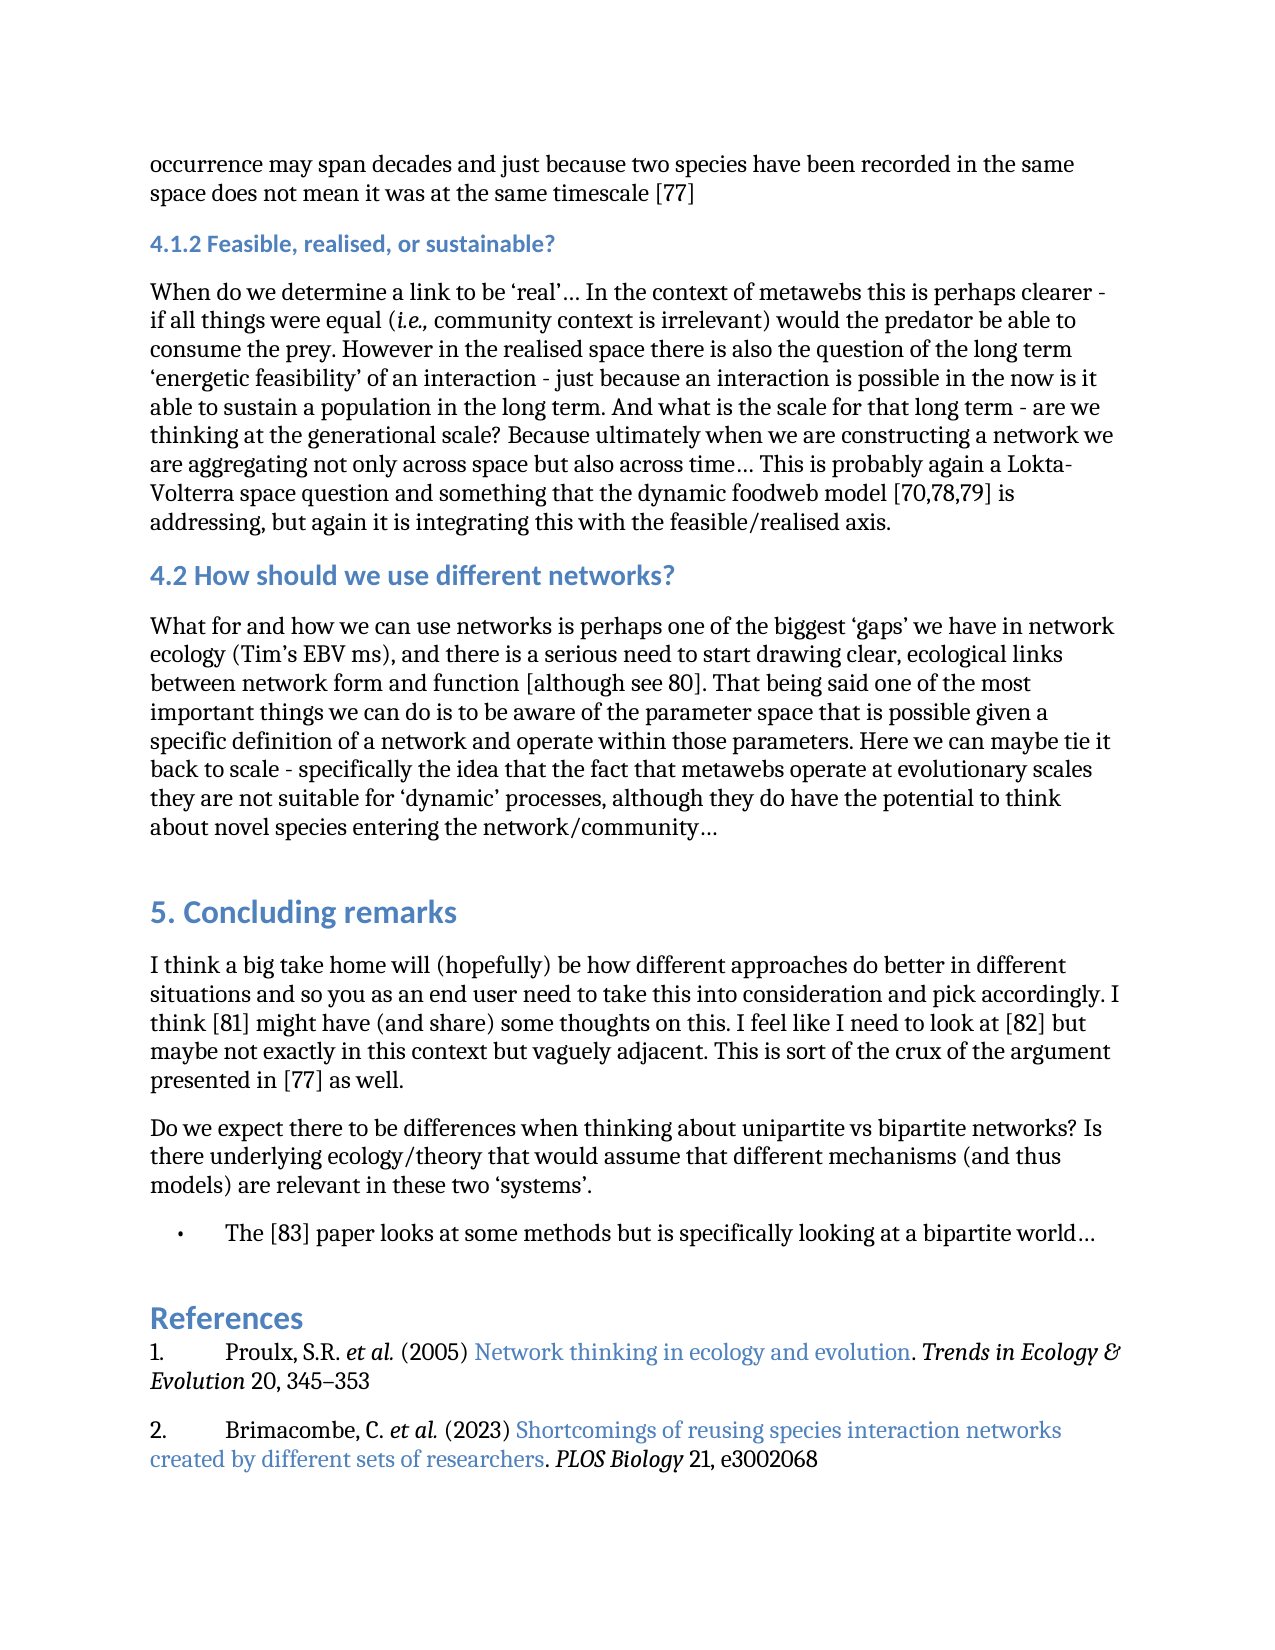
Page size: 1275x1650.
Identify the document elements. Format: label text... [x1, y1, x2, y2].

subtitle 4.1.2 Feasible, realised, or sustainable? [150, 228, 1125, 259]
subtitle 5. Concluding remarks [150, 892, 1125, 932]
subtitle 4.2 How should we use different networks? [150, 557, 1125, 593]
subtitle References [150, 1297, 1125, 1338]
text 1. Proulx, S.R. et al. (2005) Network thinking in ecology and evolution. Trends in Ecology & Evolution 20, 345–353 [150, 1338, 1125, 1396]
text What for and how we can use networks is perhaps one of the biggest ‘gaps’ we have in network ecology (Tim’s EBV ms), and there is a serious need to start drawing clear, ecological links between network form and function [although see 80]. That being said one of the most important things we can do is to be aware of the parameter space that is possible given a specific definition of a network and operate within those parameters. Here we can maybe tie it back to scale - specifically the idea that the fact that metawebs operate at evolutionary scales they are not suitable for ‘dynamic’ processes, although they do have the potential to think about novel species entering the network/community… [150, 612, 1125, 842]
text 2. Brimacombe, C. et al. (2023) Shortcomings of reusing species interaction networks created by different sets of researchers. PLOS Biology 21, e3002068 [150, 1416, 1125, 1474]
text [150, 150, 1125, 207]
text I think a big take home will (hopefully) be how different approaches do better in different situations and so you as an end user need to take this into consideration and pick accordingly. I think [81] might have (and share) some thoughts on this. I feel like I need to look at [82] but maybe not exactly in this context but vaguely adjacent. This is sort of the crux of the argument presented in [77] as well. [150, 951, 1125, 1095]
list The [83] paper looks at some methods but is specifically looking at a bipartite world… [175, 1218, 1125, 1247]
text When do we determine a link to be ‘real’… In the context of metawebs this is perhaps clearer - if all things were equal (i.e., community context is irrelevant) would the predator be able to consume the prey. However in the realised space there is also the question of the long term ‘energetic feasibility’ of an interaction - just because an interaction is possible in the now is it able to sustain a population in the long term. And what is the scale for that long term - are we thinking at the generational scale? Because ultimately when we are constructing a network we are aggregating not only across space but also across time… This is probably again a Lokta-Volterra space question and something that the dynamic foodweb model [70,78,79] is addressing, but again it is integrating this with the feasible/realised axis. [150, 278, 1125, 536]
text Do we expect there to be differences when thinking about unipartite vs bipartite networks? Is there underlying ecology/theory that would assume that different mechanisms (and thus models) are relevant in these two ‘systems’. [150, 1113, 1125, 1200]
